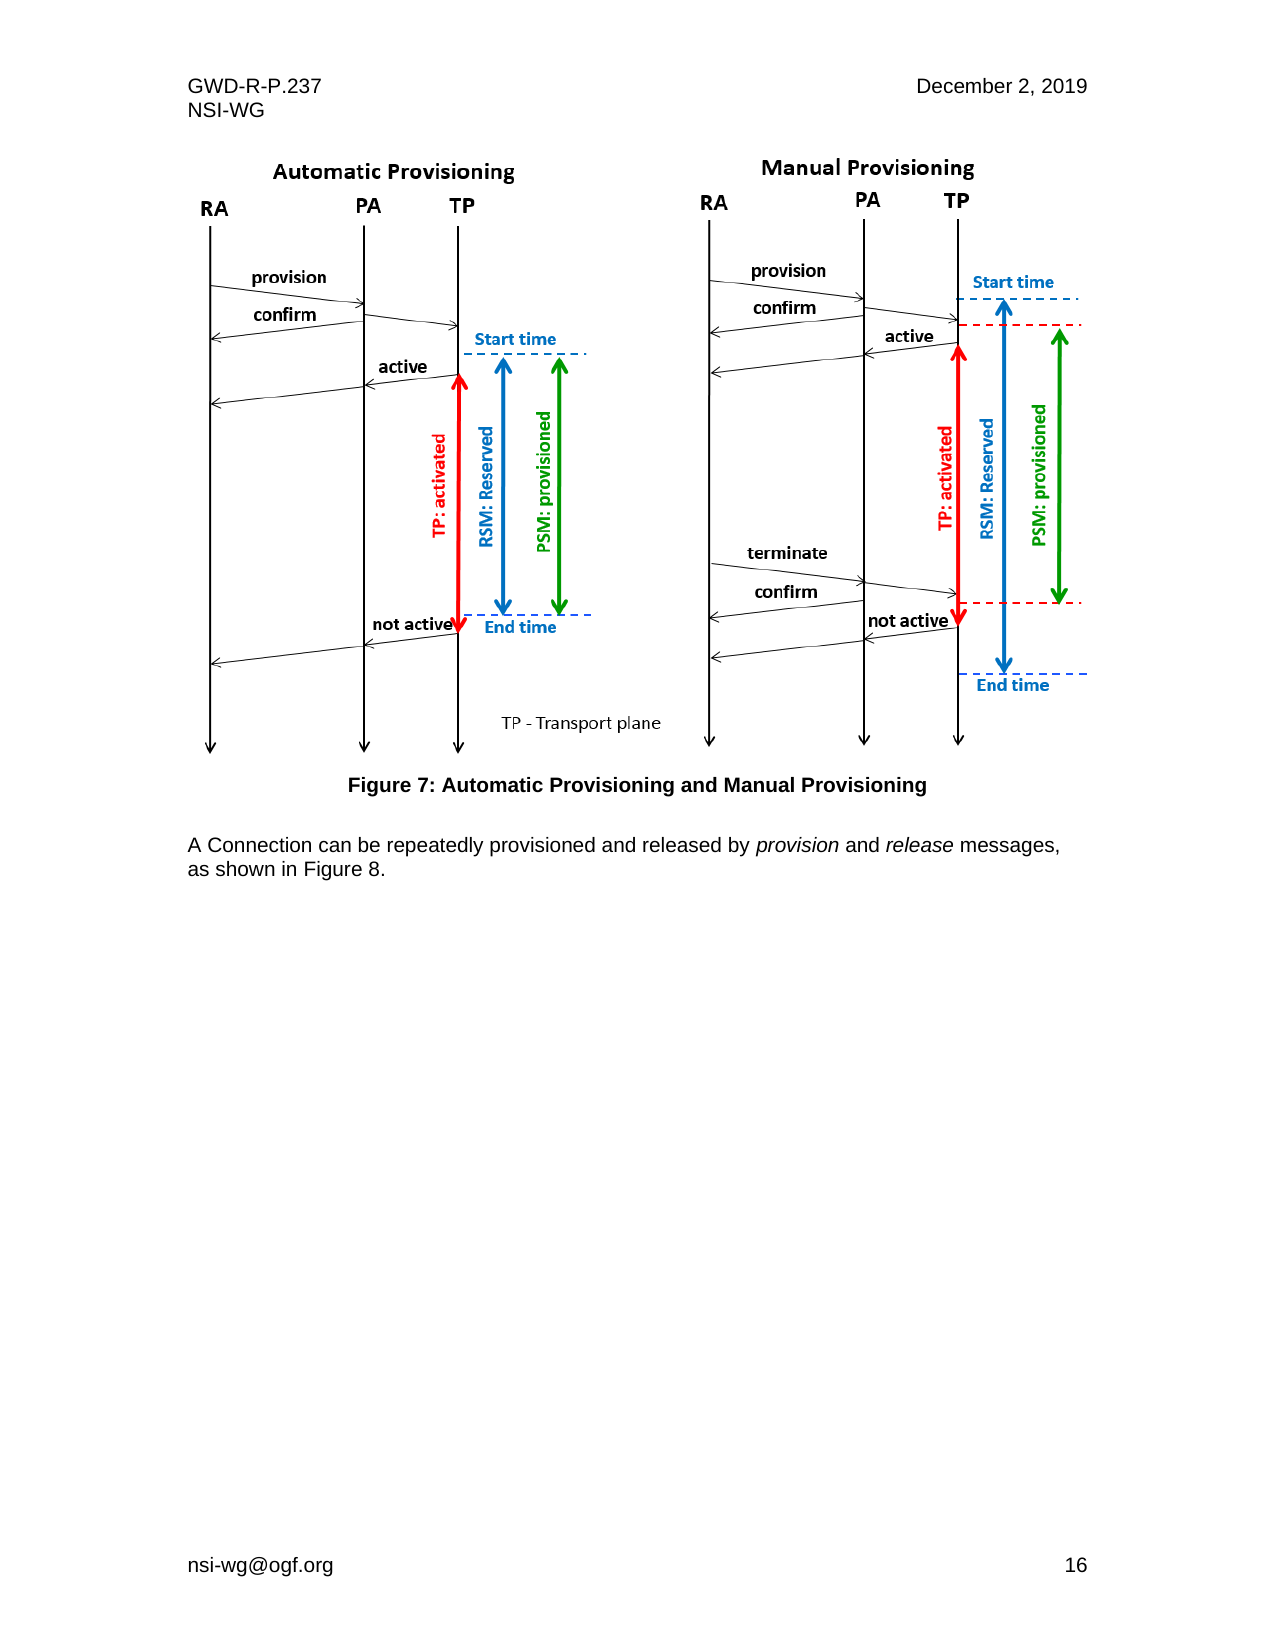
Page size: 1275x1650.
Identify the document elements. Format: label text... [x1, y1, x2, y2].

picture [187, 150, 1108, 761]
text Figure 7: Automatic Provisioning and Manual Provisioning [187, 773, 1087, 797]
text A Connection can be repeatedly provisioned and released by provision and release messages, as shown in Figure 8. [187, 833, 1087, 881]
